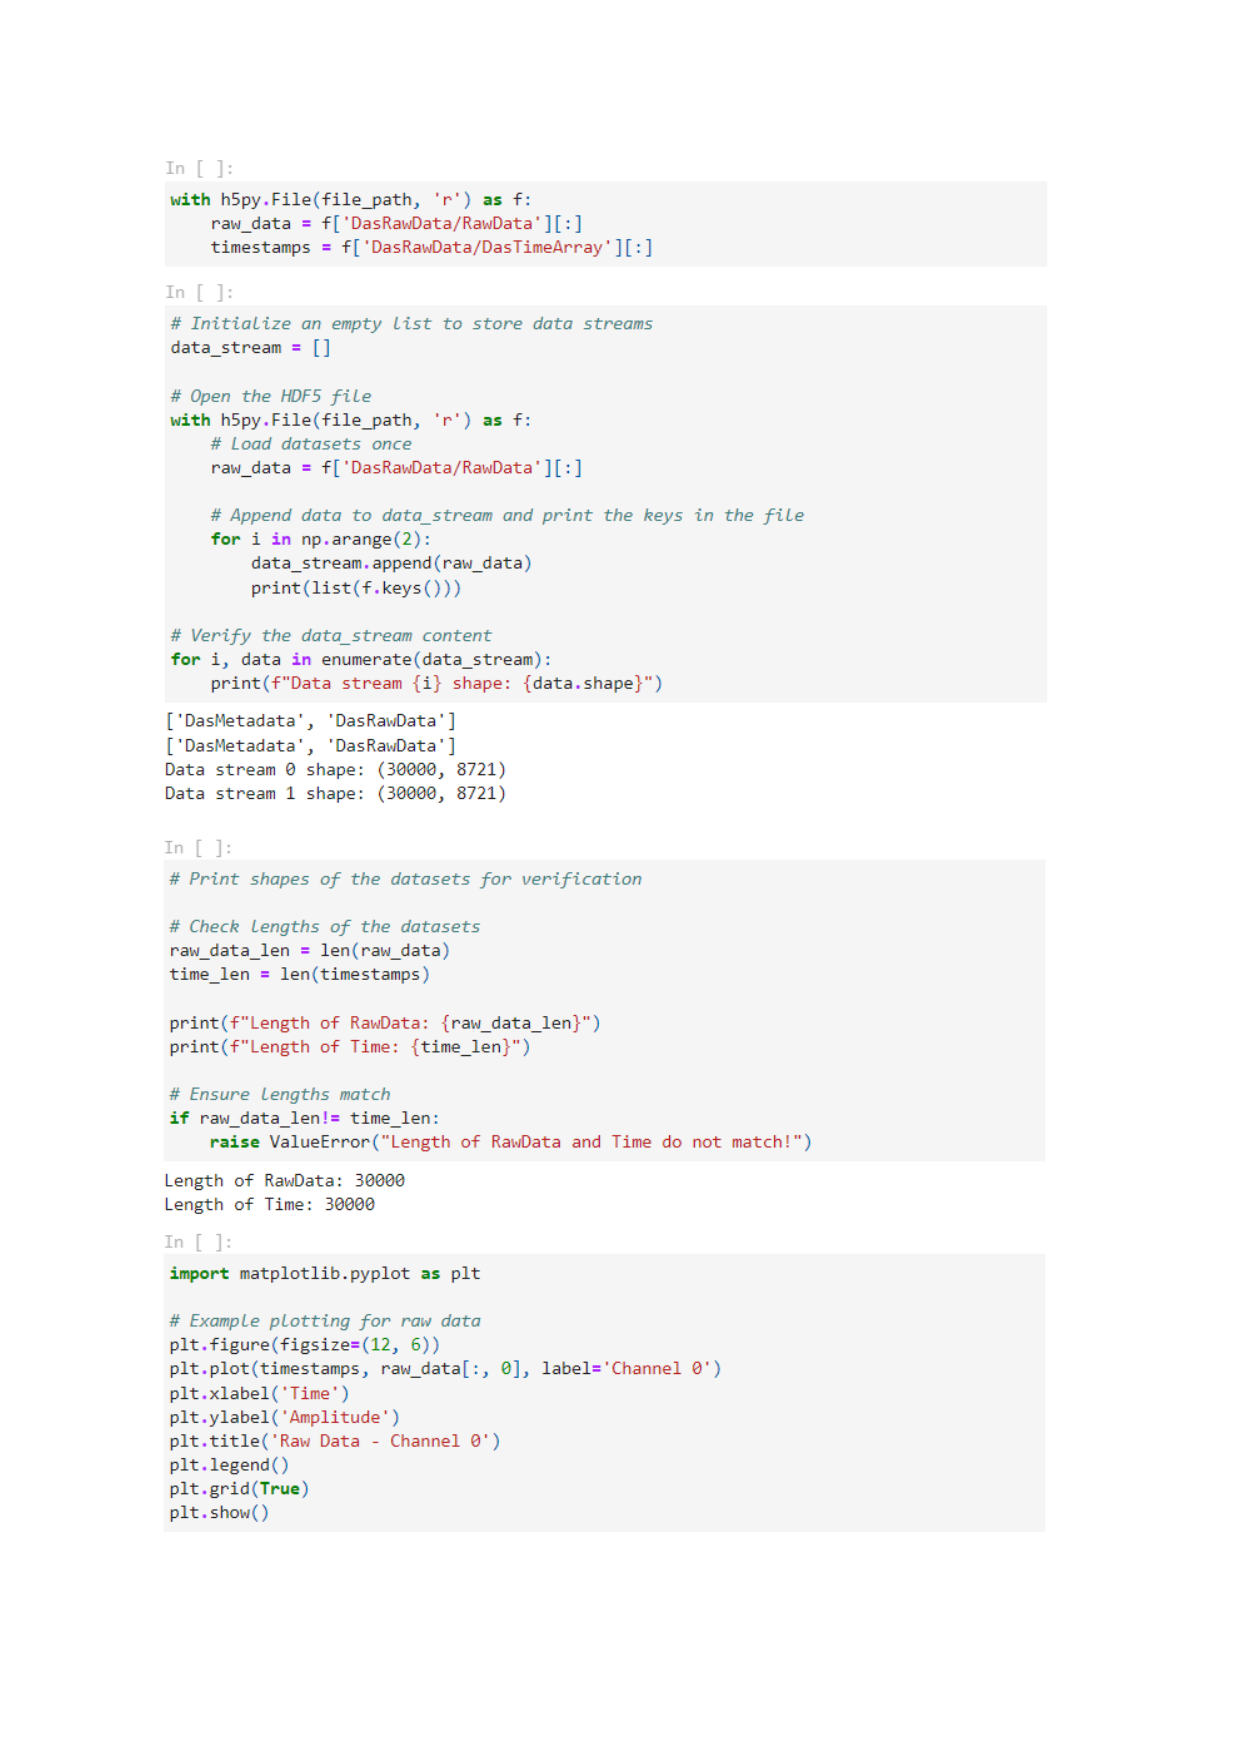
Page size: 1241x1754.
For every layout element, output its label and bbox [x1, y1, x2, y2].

picture [150, 826, 1063, 1537]
picture [150, 150, 1065, 813]
